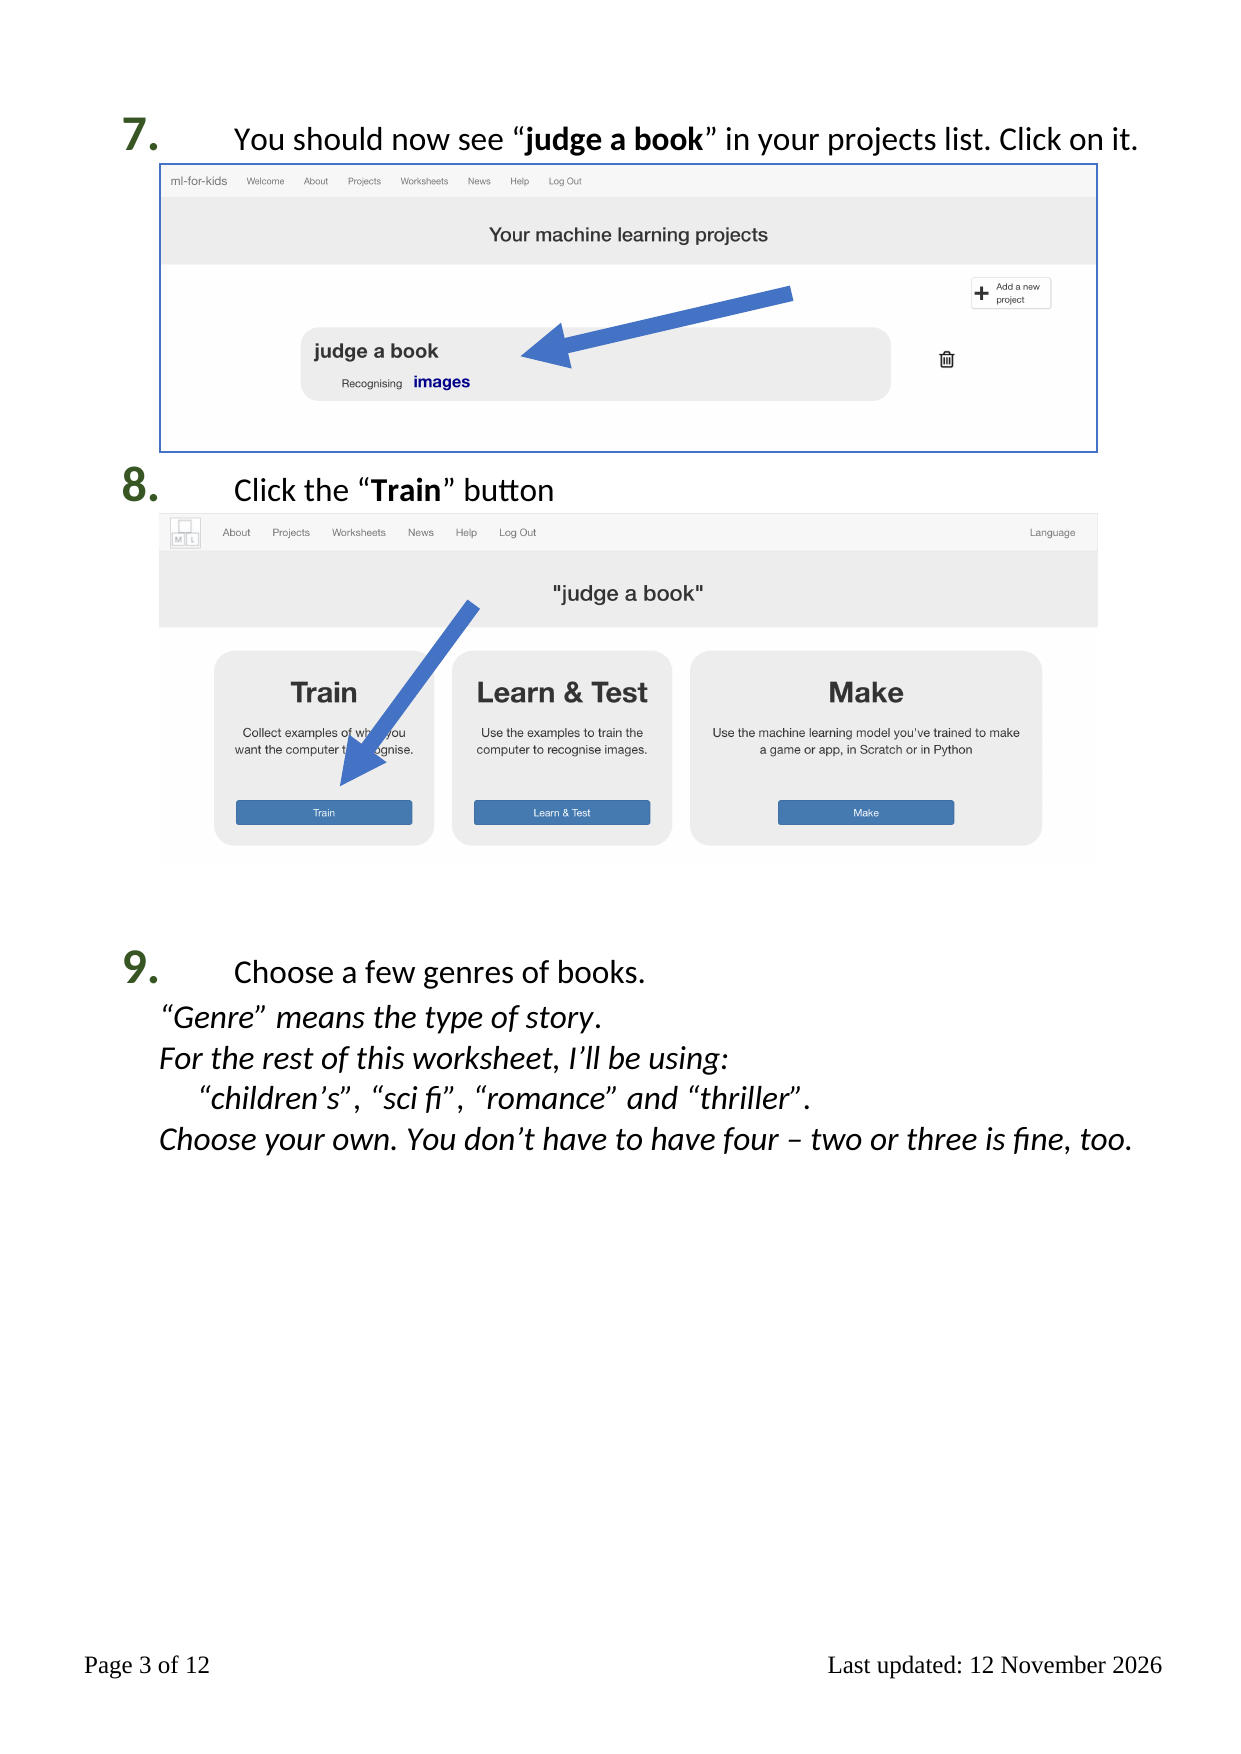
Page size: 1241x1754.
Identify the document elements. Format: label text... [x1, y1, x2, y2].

list Choose a few genres of books. “Genre” means the type of story. For the rest of this worksheet, I’ll be using: “children’s”, “sci fi”, “romance” and “thriller”. Choose your own. You don’t have to have four – two or three is fine, too. [121, 935, 1164, 1230]
picture [158, 513, 1098, 864]
picture [161, 165, 1096, 451]
